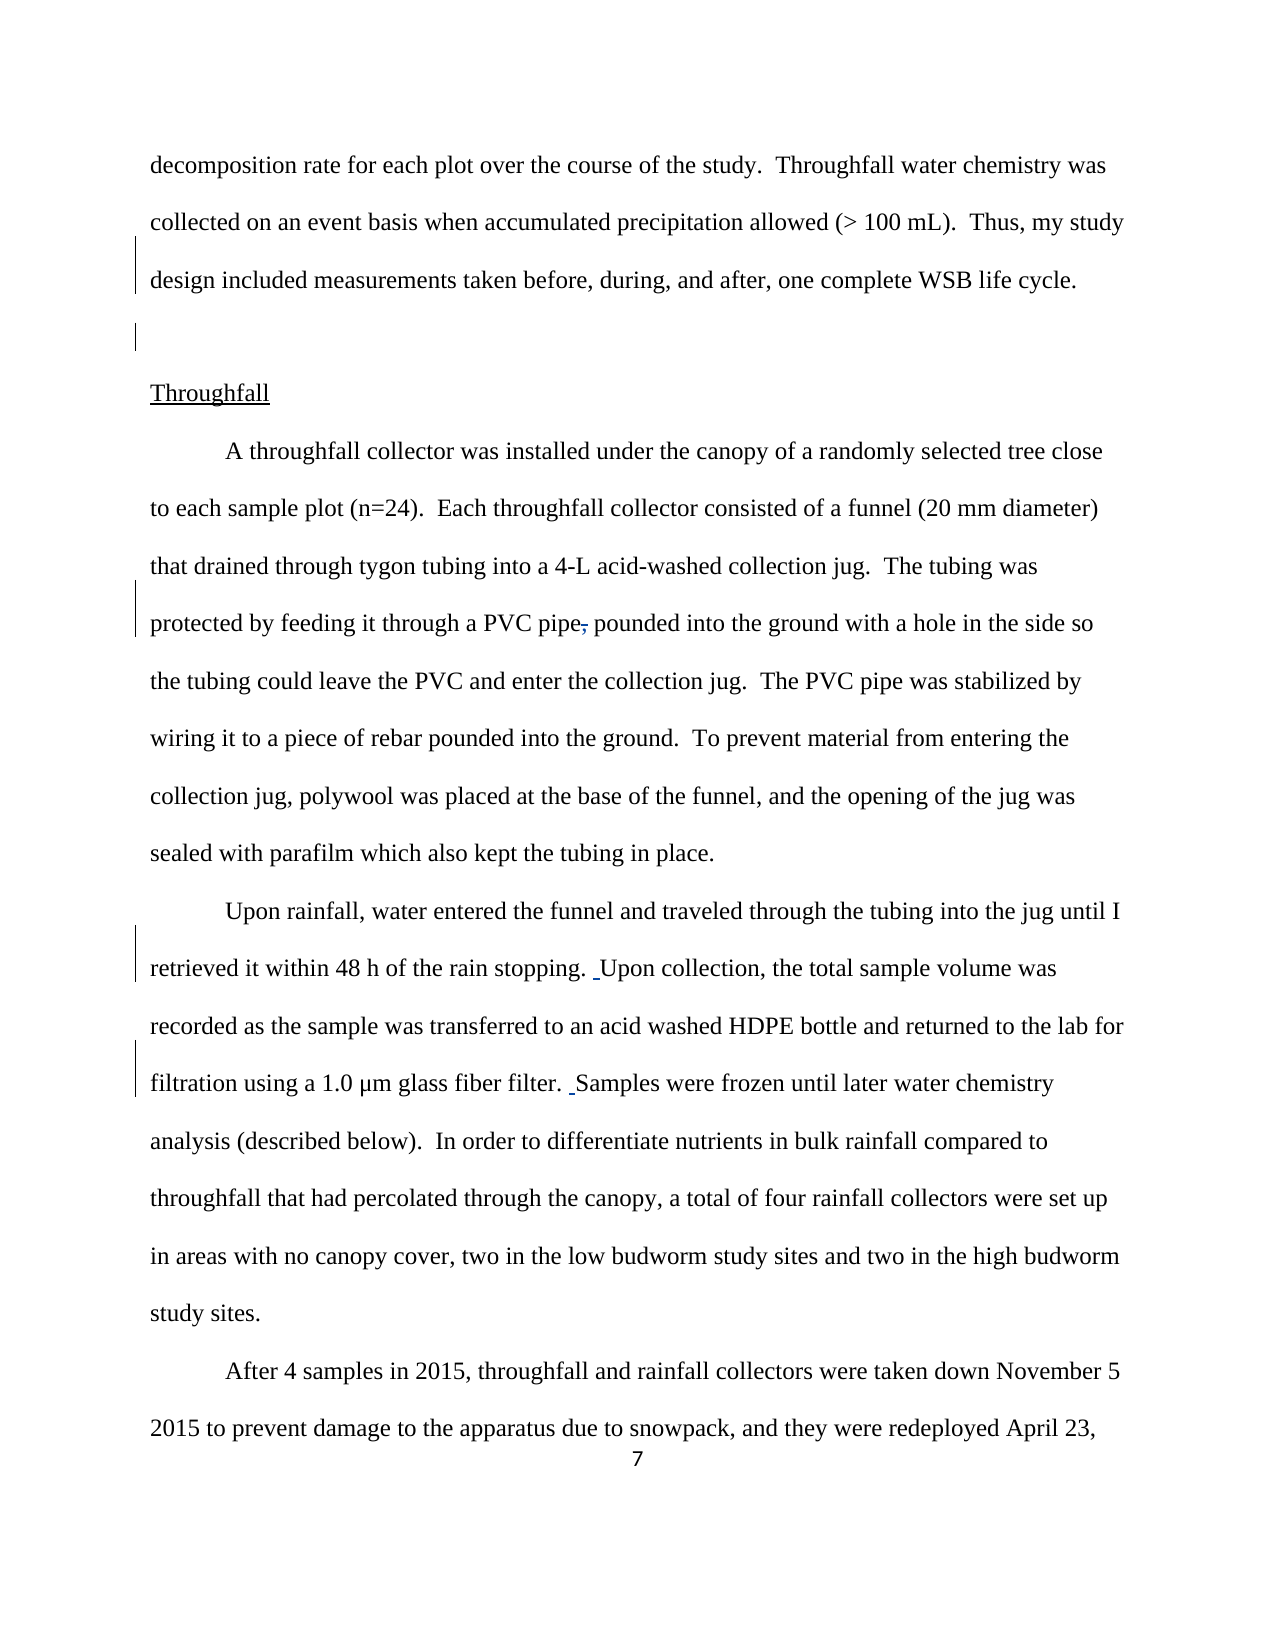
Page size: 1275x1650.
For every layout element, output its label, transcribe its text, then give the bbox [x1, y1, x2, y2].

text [150, 1356, 1125, 1442]
text Upon rainfall, water entered the funnel and traveled through the tubing into the jug until I retrieved it within 48 h of the rain stopping. Upon collection, the total sample volume was recorded as the sample was transferred to an acid washed HDPE bottle and returned to the lab for filtration using a 1.0 μm glass fiber filter. Samples were frozen until later water chemistry analysis (described below). In order to differentiate nutrients in bulk rainfall compared to throughfall that had percolated through the canopy, a total of four rainfall collectors were set up in areas with no canopy cover, two in the low budworm study sites and two in the high budworm study sites. [150, 896, 1125, 1327]
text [150, 150, 1125, 294]
text Throughfall [150, 378, 1125, 407]
text A throughfall collector was installed under the canopy of a randomly selected tree close to each sample plot (n=24). Each throughfall collector consisted of a funnel (20 mm diameter) that drained through tygon tubing into a 4-L acid-washed collection jug. The tubing was protected by feeding it through a PVC pipe pounded into the ground with a hole in the side so the tubing could leave the PVC and enter the collection jug. The PVC pipe was stabilized by wiring it to a piece of rebar pounded into the ground. To prevent material from entering the collection jug, polywool was placed at the base of the funnel, and the opening of the jug was sealed with parafilm which also kept the tubing in place. [150, 436, 1125, 867]
